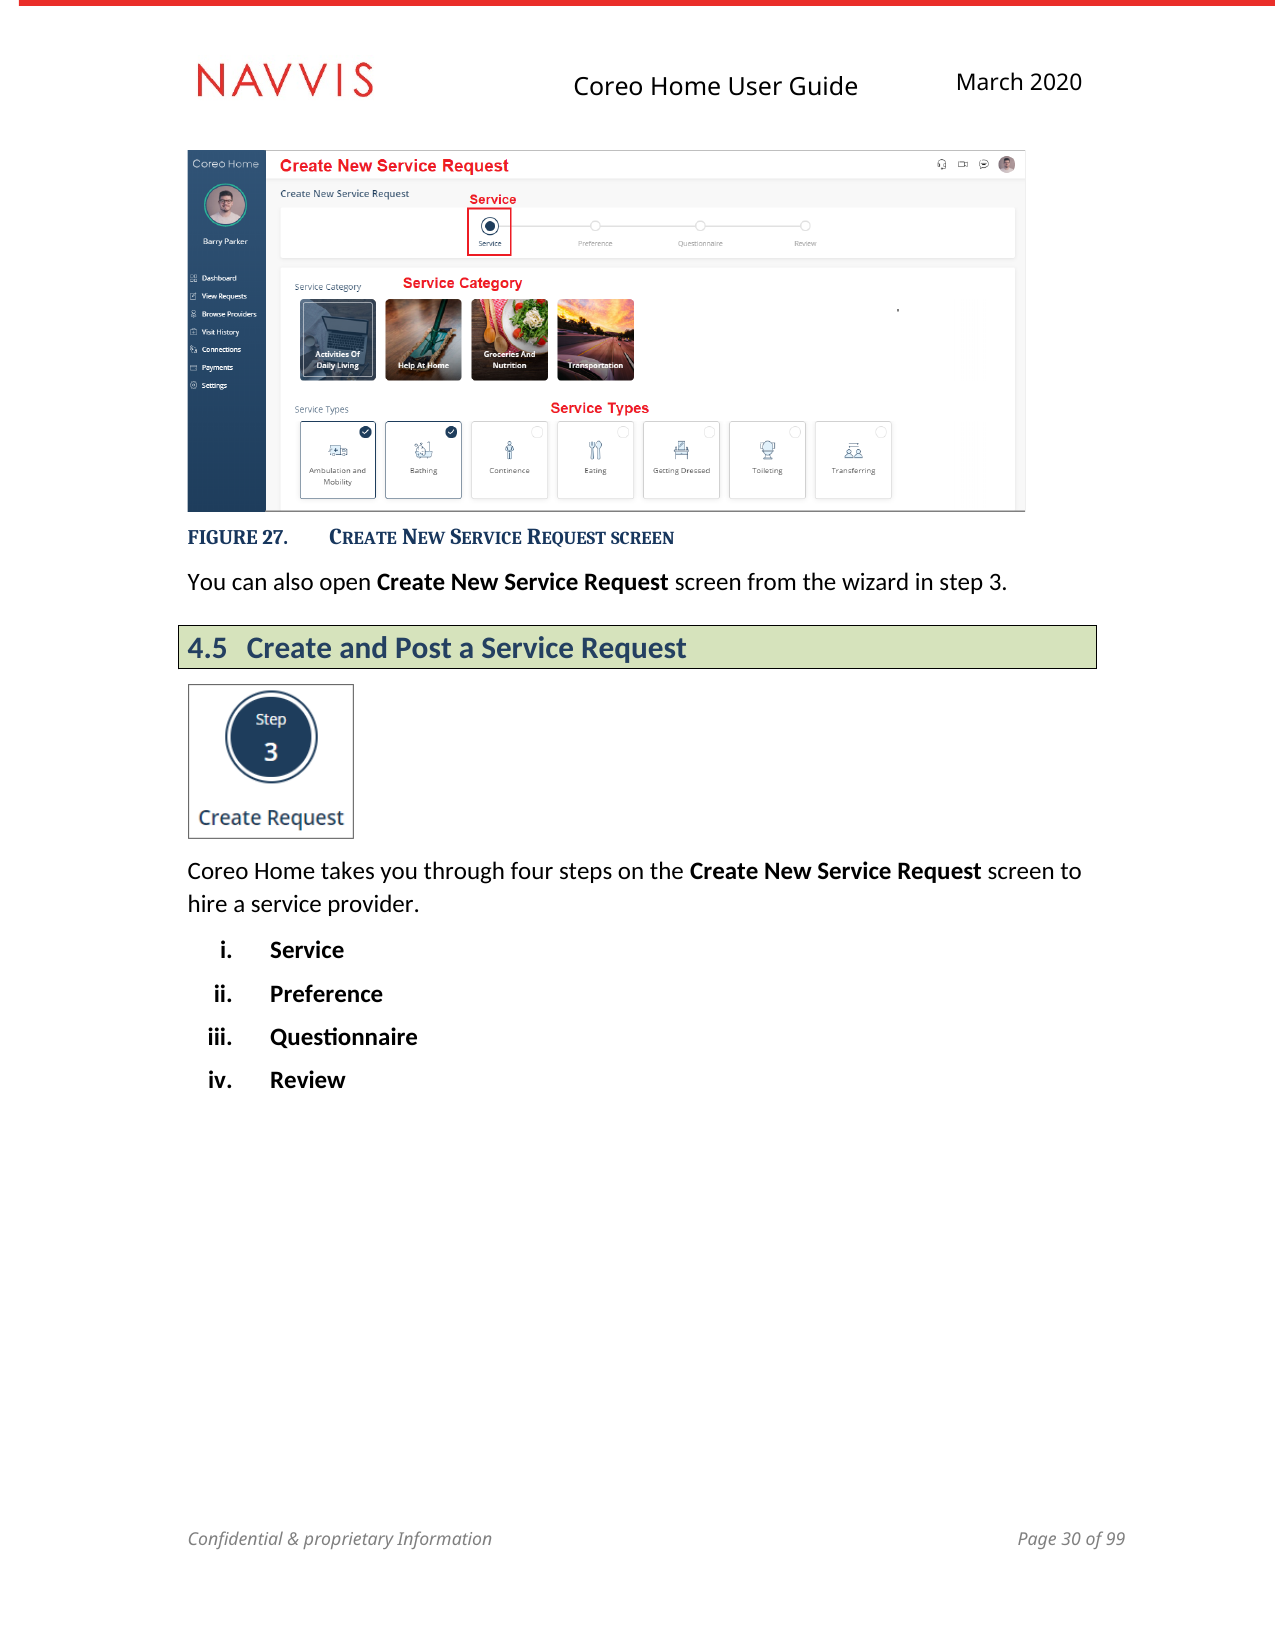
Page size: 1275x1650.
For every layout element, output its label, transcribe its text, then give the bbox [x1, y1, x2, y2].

list Review [232, 1064, 1087, 1094]
subtitle Create and Post a Service Request [179, 626, 1096, 668]
picture [187, 55, 383, 104]
list Service [232, 935, 1087, 965]
picture [187, 150, 1025, 512]
text You can also open Create New Service Request screen from the wizard in step 3. [187, 567, 1087, 597]
text Coreo Home takes you through four steps on the Create New Service Request screen to hire a service provider. [187, 855, 1087, 919]
text Create New Service Request screen [187, 524, 1087, 550]
picture [187, 684, 355, 840]
list Preference [232, 978, 1087, 1008]
list Questionnaire [232, 1021, 1087, 1051]
